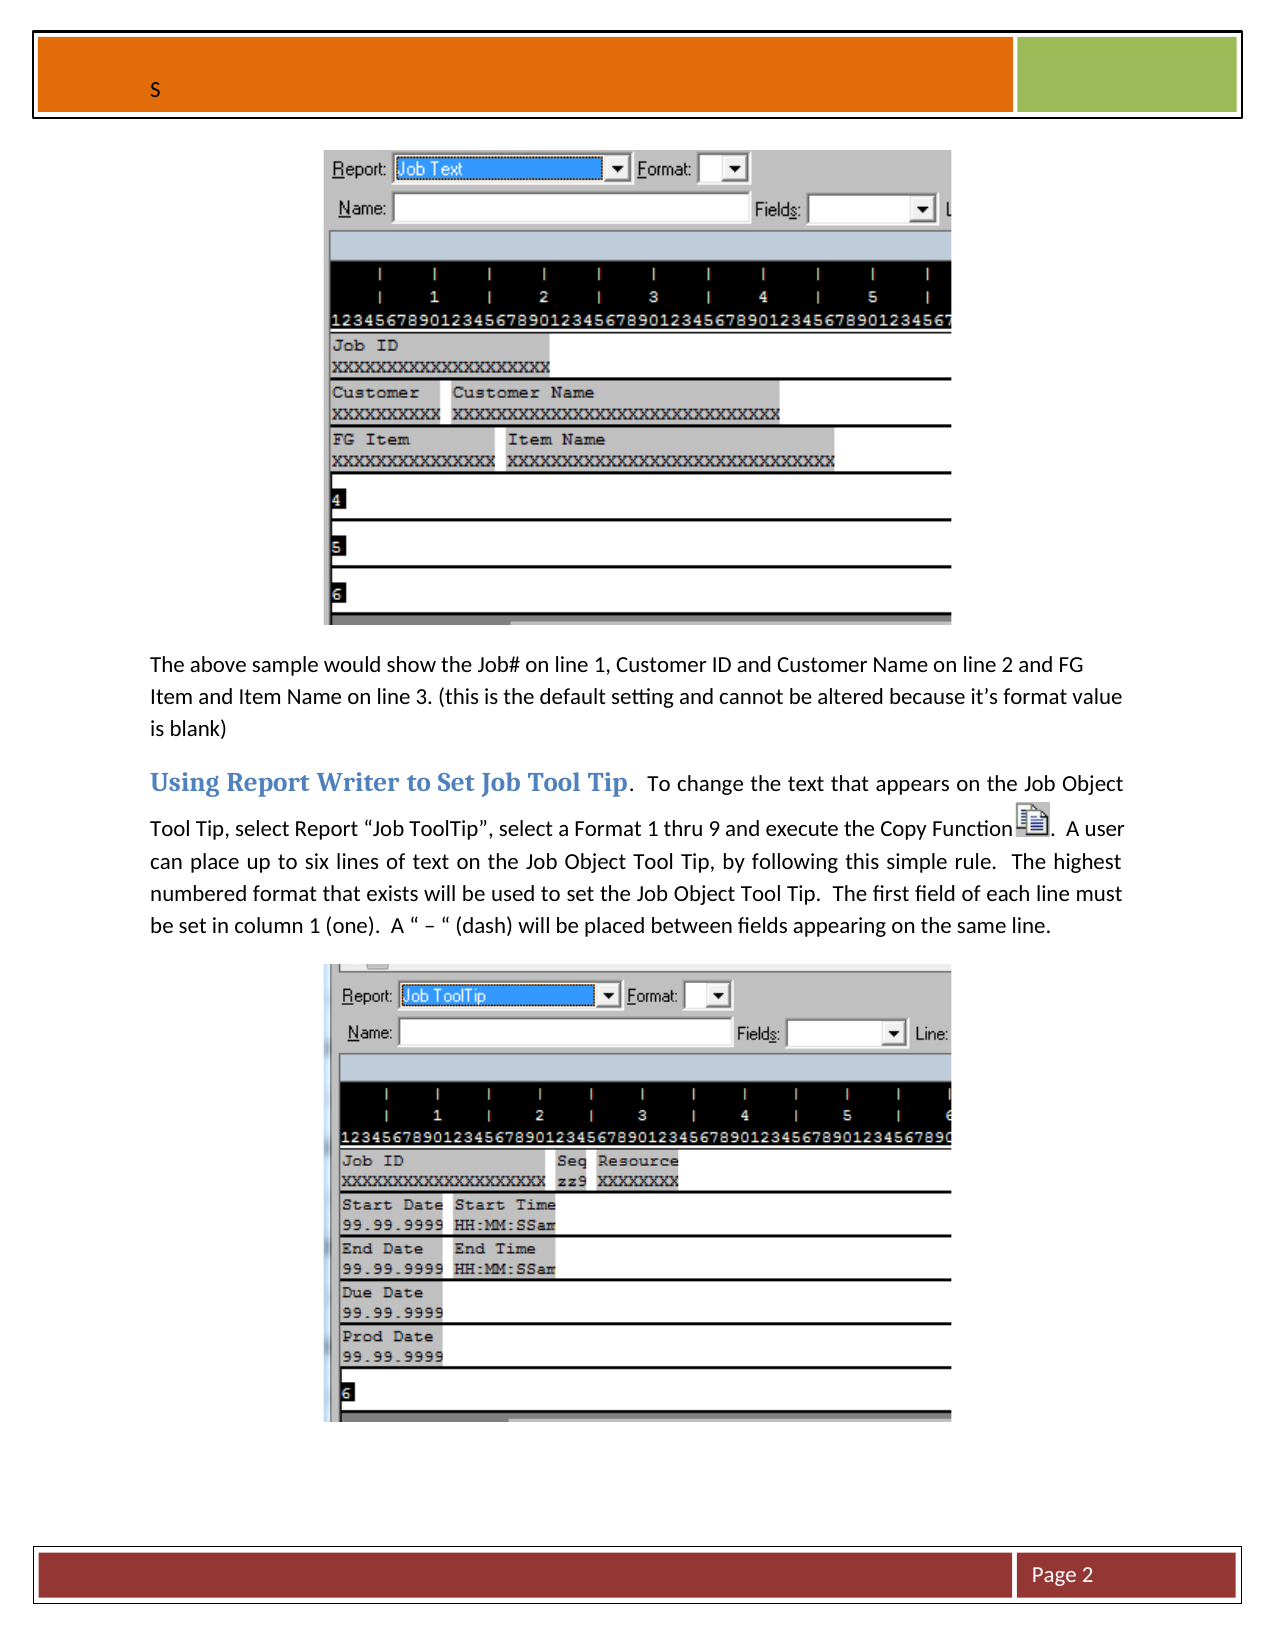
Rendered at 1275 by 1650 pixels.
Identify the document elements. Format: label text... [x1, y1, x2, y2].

text Using Report Writer to Set Job Tool Tip. To change the text that appears on the Job Object Tool Tip, select Report “Job ToolTip”, select a Format 1 thru 9 and execute the Copy Function. A user can place up to six lines of text on the Job Object Tool Tip, by following this simple rule. The highest numbered format that exists will be used to set the Job Object Tool Tip. The first field of each line must be set in column 1 (one). A “ – “ (dash) will be placed between fields appearing on the same line. [150, 767, 1125, 939]
picture [323, 964, 952, 1422]
picture [323, 150, 952, 625]
picture [1015, 802, 1050, 837]
text The above sample would show the Job# on line 1, Customer ID and Customer Name on line 2 and FG Item and Item Name on line 3. (this is the default setting and cannot be altered because it’s format value is blank) [150, 650, 1125, 742]
